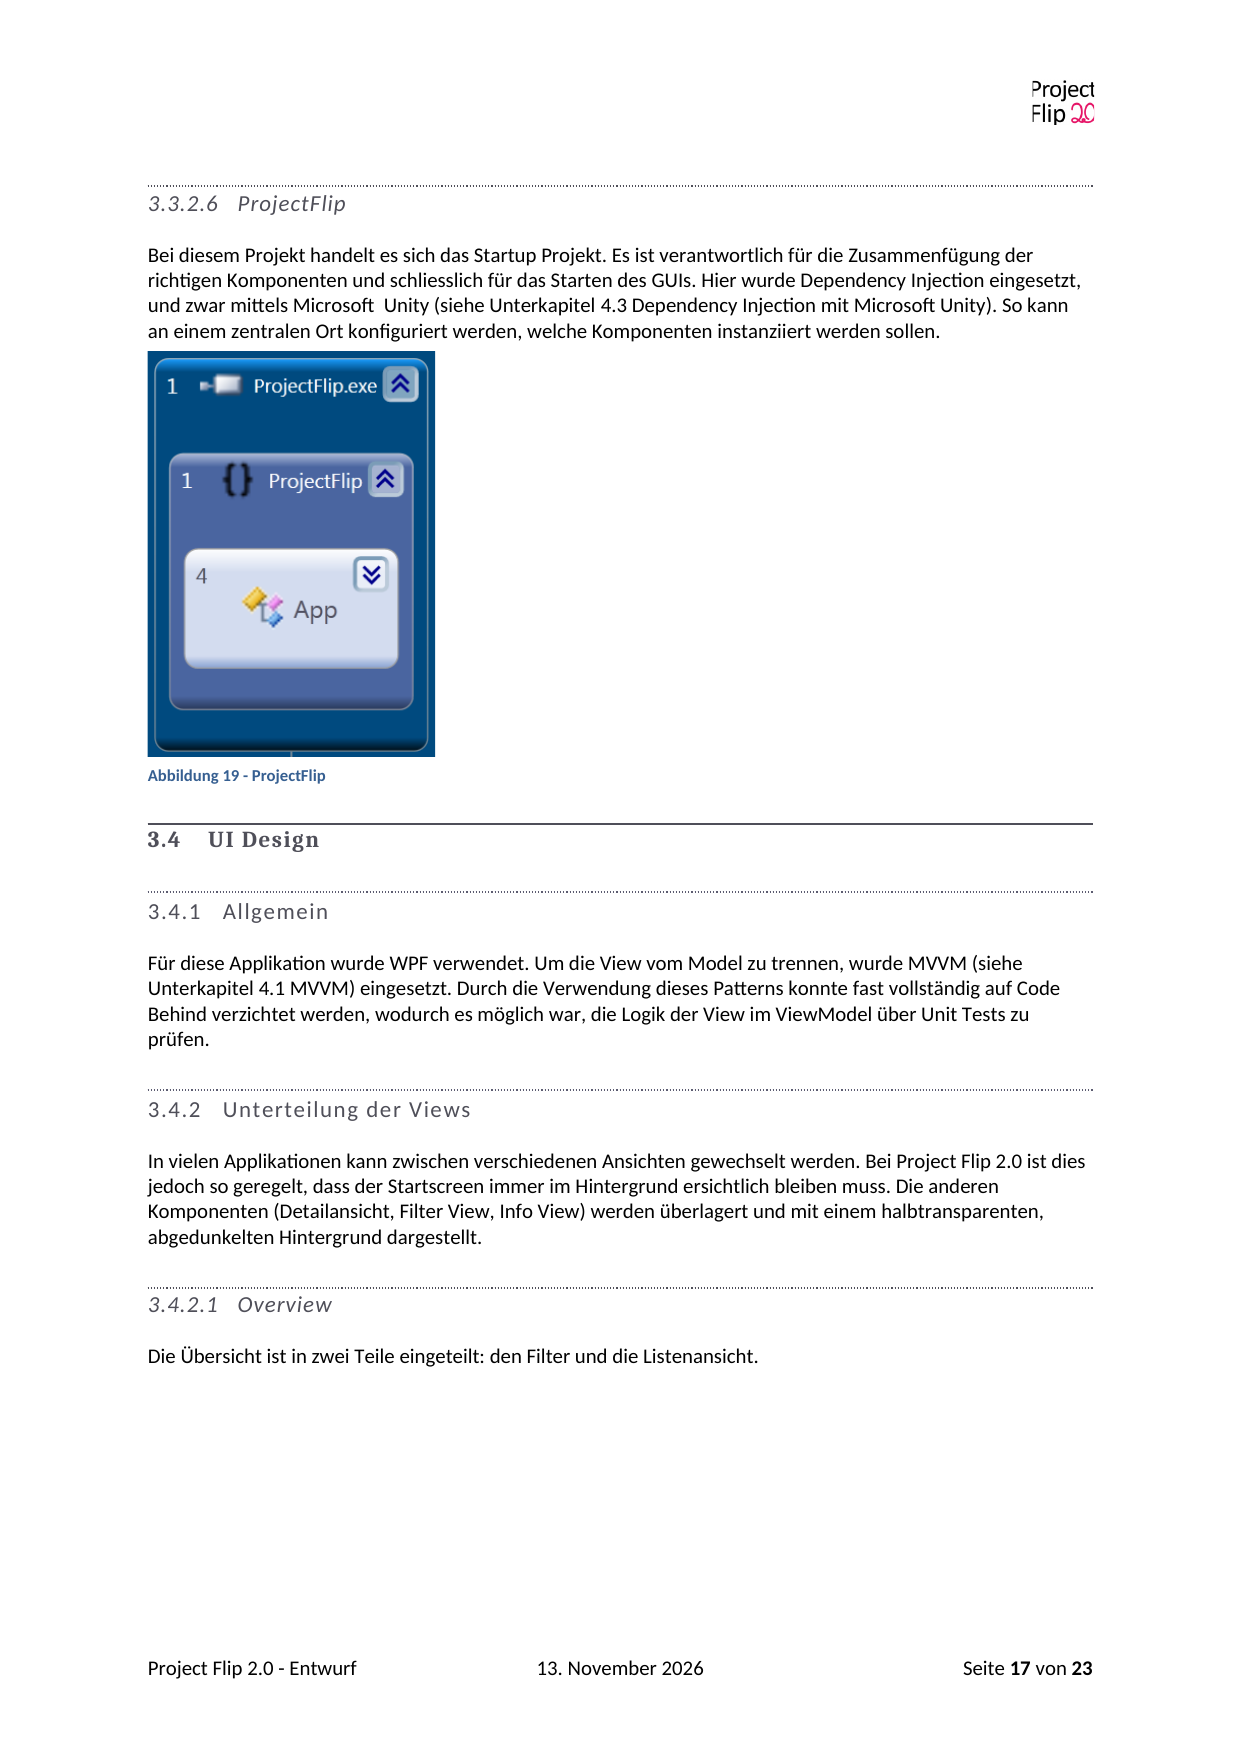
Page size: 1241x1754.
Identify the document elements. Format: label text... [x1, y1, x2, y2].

subtitle ProjectFlip [148, 185, 1093, 217]
picture [147, 351, 436, 757]
text Die Übersicht ist in zwei Teile eingeteilt: den Filter und die Listenansicht. [148, 1344, 1093, 1369]
subtitle Allgemein [148, 891, 1093, 925]
subtitle UI Design [148, 825, 1093, 854]
subtitle Unterteilung der Views [148, 1089, 1093, 1123]
subtitle Overview [148, 1287, 1093, 1319]
text In vielen Applikationen kann zwischen verschiedenen Ansichten gewechselt werden. Bei Project Flip 2.0 ist dies jedoch so geregelt, dass der Startscreen immer im Hintergrund ersichtlich bleiben muss. Die anderen Komponenten (Detailansicht, Filter View, Info View) werden überlagert und mit einem halbtransparenten, abgedunkelten Hintergrund dargestellt. [148, 1148, 1093, 1249]
text Bei diesem Projekt handelt es sich das Startup Projekt. Es ist verantwortlich für die Zusammenfügung der richtigen Komponenten und schliesslich für das Starten des GUIs. Hier wurde Dependency Injection eingesetzt, und zwar mittels Microsoft Unity (siehe Unterkapitel 4.3 Dependency Injection mit Microsoft Unity). So kann an einem zentralen Ort konfiguriert werden, welche Komponenten instanziiert werden sollen. [148, 242, 1093, 343]
picture [1081, 79, 1097, 124]
text Für diese Applikation wurde WPF verwendet. Um die View vom Model zu trennen, wurde MVVM (siehe Unterkapitel 4.1 MVVM) eingesetzt. Durch die Verwendung dieses Patterns konnte fast vollständig auf Code Behind verzichtet werden, wodurch es möglich war, die Logik der View im ViewModel über Unit Tests zu prüfen. [148, 950, 1093, 1052]
